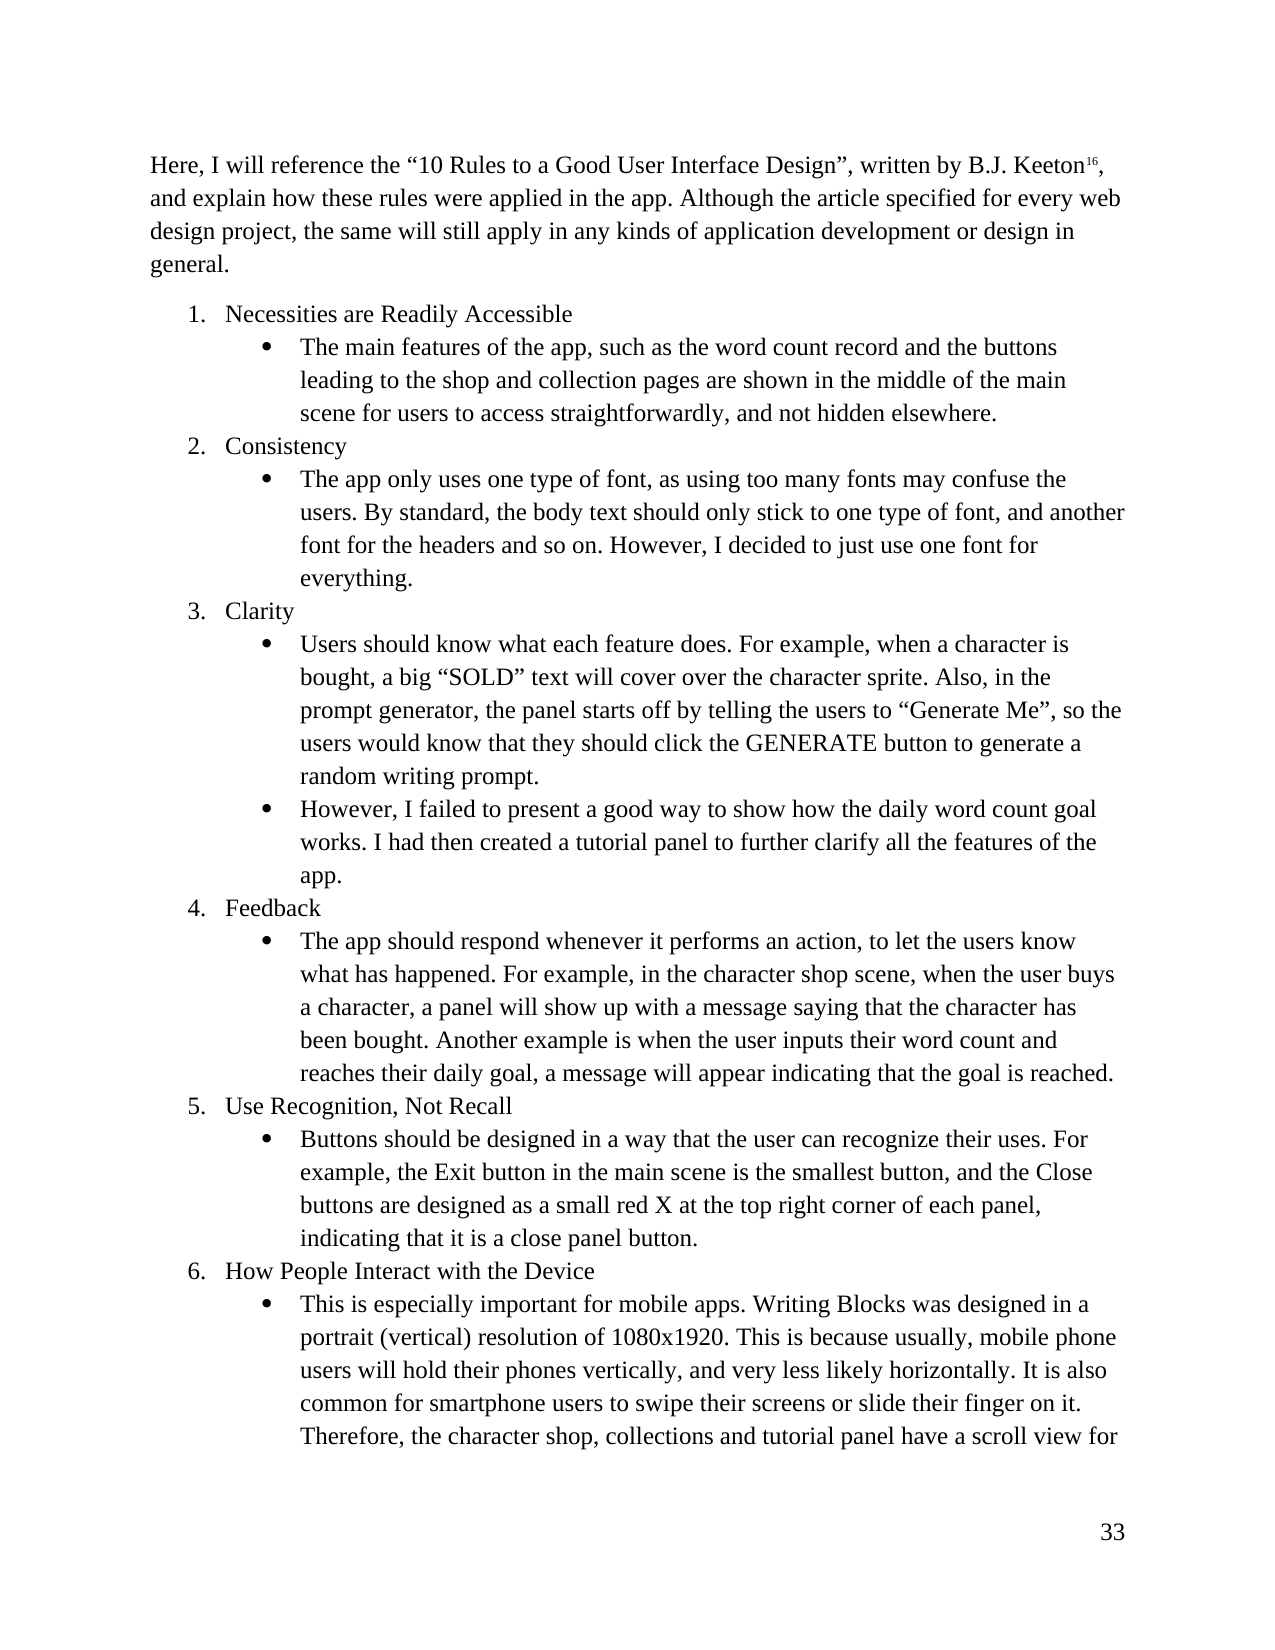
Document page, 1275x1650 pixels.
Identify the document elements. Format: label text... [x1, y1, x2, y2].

list Users should know what each feature does. For example, when a character is bought, a big “SOLD” text will cover over the character sprite. Also, in the prompt generator, the panel starts off by telling the users to “Generate Me”, so the users would know that they should click the GENERATE button to generate a random writing prompt. [262, 629, 1125, 790]
list Clarity [187, 596, 1125, 625]
list However, I failed to present a good way to show how the daily word count goal works. I had then created a tutorial panel to further clarify all the features of the app. [262, 794, 1125, 889]
list Consistency [187, 431, 1125, 459]
list Buttons should be designed in a way that the user can recognize their uses. For example, the Exit button in the main scene is the smallest button, and the Close buttons are designed as a small red X at the top right corner of each panel, indicating that it is a close panel button. [262, 1124, 1125, 1252]
list The app only uses one type of font, as using too many fonts may confuse the users. By standard, the body text should only stick to one type of font, and another font for the headers and so on. However, I decided to just use one font for everything. [262, 464, 1125, 592]
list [262, 1289, 1125, 1450]
text Here, I will reference the “10 Rules to a Good User Interface Design”, written by B.J. Keeton16, and explain how these rules were applied in the app. Although the article specified for every web design project, the same will still apply in any kinds of application development or design in general. [150, 150, 1125, 278]
list The app should respond whenever it performs an action, to let the users know what has happened. For example, in the character shop scene, when the user buys a character, a panel will show up with a message saying that the character has been bought. Another example is when the user inputs their word count and reaches their daily goal, a message will appear indicating that the goal is reached. [262, 926, 1125, 1087]
list How People Interact with the Device [187, 1256, 1125, 1285]
list Necessities are Readily Accessible [187, 299, 1125, 327]
list The main features of the app, such as the word count record and the buttons leading to the shop and collection pages are shown in the middle of the main scene for users to access straightforwardly, and not hidden elsewhere. [262, 332, 1125, 427]
list Use Recognition, Not Recall [187, 1091, 1125, 1120]
list Feedback [187, 893, 1125, 922]
